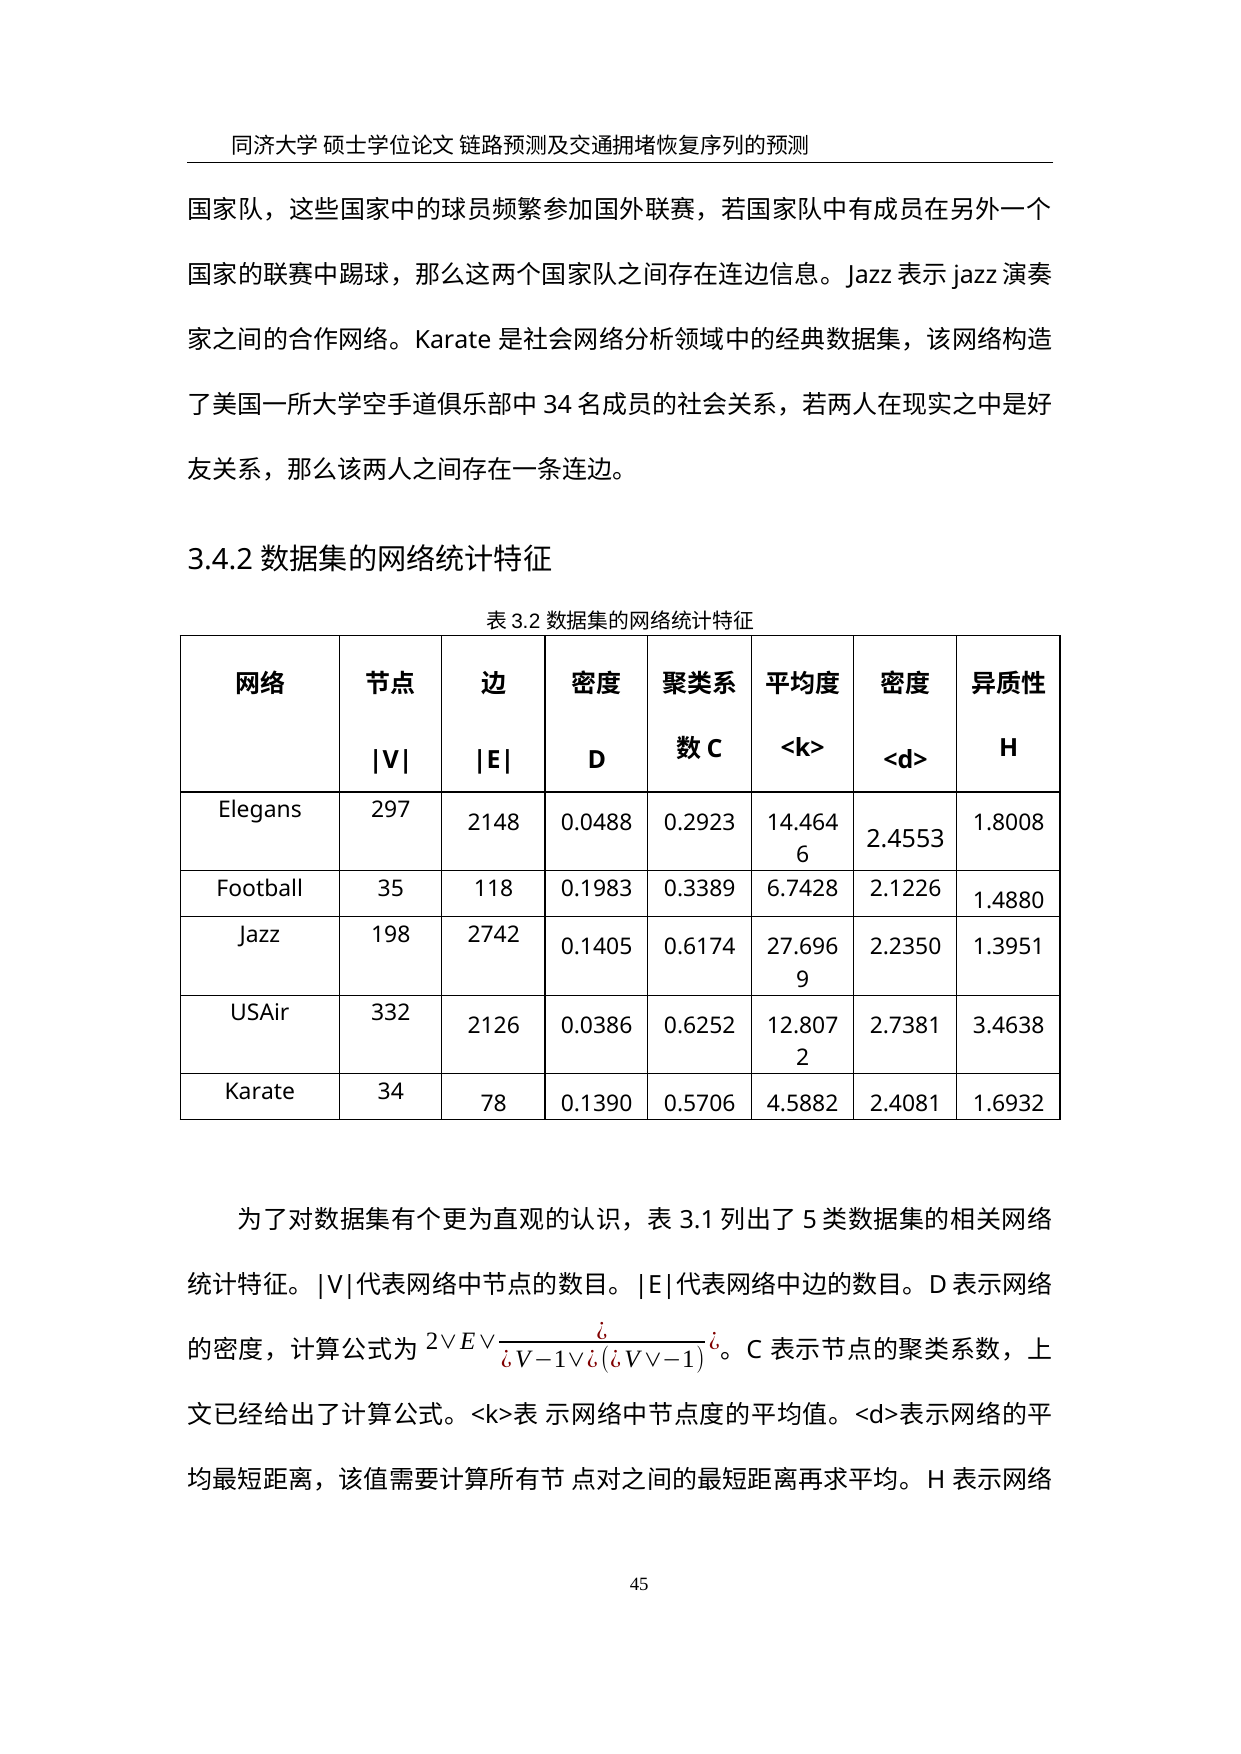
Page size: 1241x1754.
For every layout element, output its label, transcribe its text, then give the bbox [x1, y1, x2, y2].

text 3.4.2 数据集的网络统计特征 [187, 525, 1053, 590]
table_cell 1.6932 [957, 1074, 1059, 1119]
table_cell 0.6174 [648, 917, 751, 994]
table_cell 2742 [442, 917, 544, 994]
table_cell Elegans [181, 793, 339, 870]
table_cell 0.1390 [546, 1074, 647, 1119]
table_header 节点 |V| [340, 636, 441, 791]
table_cell 2.7381 [854, 996, 956, 1073]
table_cell 0.0488 [546, 793, 647, 870]
table_header 网络 [181, 636, 339, 791]
table_cell 0.6252 [648, 996, 751, 1073]
table_cell 35 [340, 871, 441, 916]
table_cell Karate [181, 1074, 339, 1119]
table_header 平均度<k> [752, 636, 853, 791]
table_cell 3.4638 [957, 996, 1059, 1073]
table_cell 0.0386 [546, 996, 647, 1073]
table_cell 2126 [442, 996, 544, 1073]
table_cell 12.8072 [752, 996, 853, 1073]
table_cell 2.4553 [854, 793, 956, 870]
table_cell 332 [340, 996, 441, 1073]
table_header 聚类系数C [648, 636, 751, 791]
table_cell 2.4081 [854, 1074, 956, 1119]
table_cell 0.1983 [546, 871, 647, 916]
table_cell 0.3389 [648, 871, 751, 916]
table_cell USAir [181, 996, 339, 1073]
table_cell 2.1226 [854, 871, 956, 916]
table_cell 0.5706 [648, 1074, 751, 1119]
table_header 密度 <d> [854, 636, 956, 791]
table_cell 1.3951 [957, 917, 1059, 994]
table_cell 118 [442, 871, 544, 916]
table_cell 0.1405 [546, 917, 647, 994]
table_cell 78 [442, 1074, 544, 1119]
table_cell 1.4880 [957, 871, 1059, 916]
table_cell 14.4646 [752, 793, 853, 870]
table_cell Football [181, 871, 339, 916]
table_cell 27.6969 [752, 917, 853, 994]
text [187, 175, 1053, 500]
table_cell 297 [340, 793, 441, 870]
table_cell 1.8008 [957, 793, 1059, 870]
table_cell 34 [340, 1074, 441, 1119]
table_cell 0.2923 [648, 793, 751, 870]
table_header 密度 D [546, 636, 647, 791]
table_cell 4.5882 [752, 1074, 853, 1119]
table_cell Jazz [181, 917, 339, 994]
table_cell 2.2350 [854, 917, 956, 994]
table_cell 6.7428 [752, 871, 853, 916]
table_header 边 |E| [442, 636, 544, 791]
table_header 异质性H [957, 636, 1059, 791]
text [187, 1185, 1053, 1510]
table_cell 198 [340, 917, 441, 994]
table_cell 2148 [442, 793, 544, 870]
